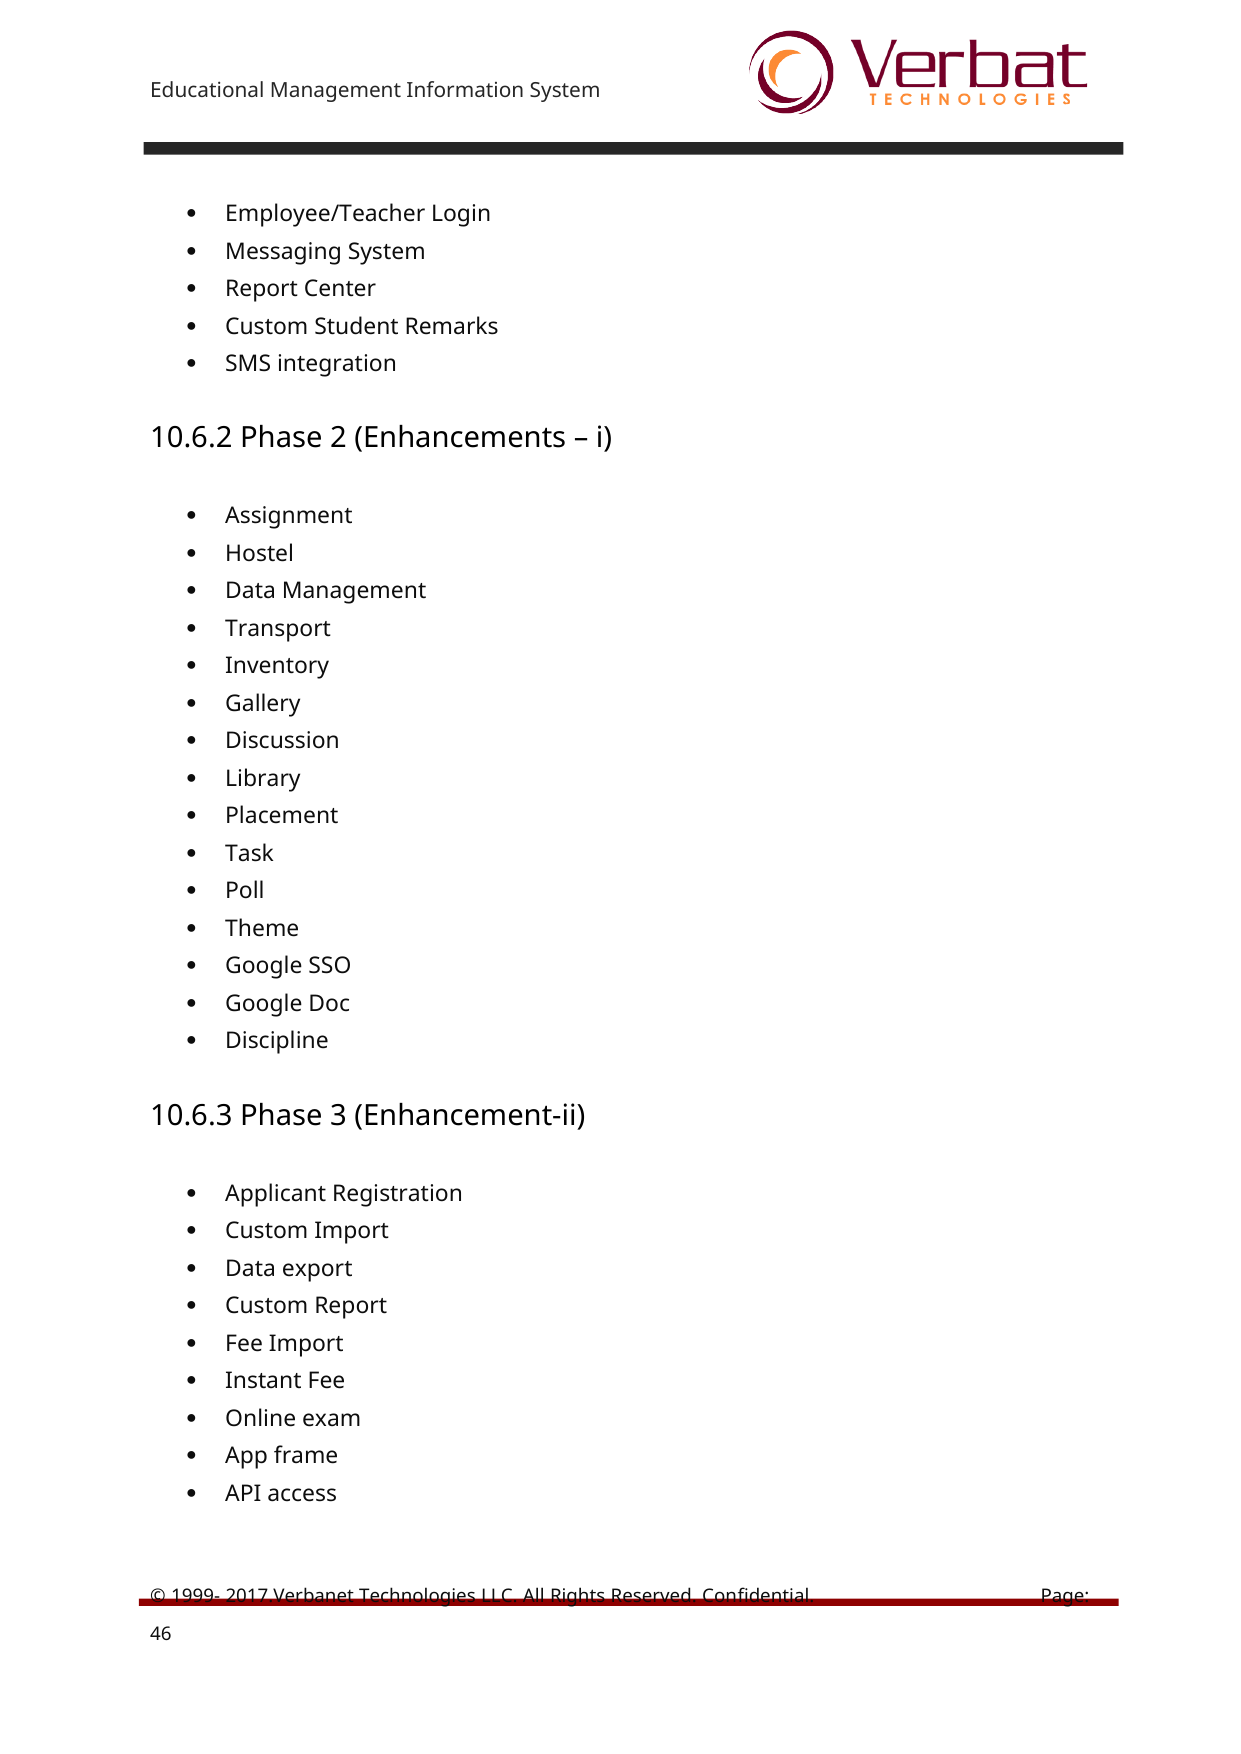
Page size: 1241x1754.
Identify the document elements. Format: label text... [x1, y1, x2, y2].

list Task [187, 831, 1090, 869]
list Gallery [187, 681, 1090, 719]
list Inventory [187, 644, 1090, 681]
list Applicant Registration [187, 1171, 1090, 1208]
list Placement [187, 794, 1090, 831]
list Report Center [187, 267, 1090, 304]
list App frame [187, 1433, 1090, 1471]
list Transport [187, 606, 1090, 644]
list Online exam [187, 1396, 1090, 1433]
list Data Management [187, 569, 1090, 606]
list Google Doc [187, 981, 1090, 1019]
list Hostel [187, 531, 1090, 569]
list Assignment [187, 494, 1090, 531]
list Fee Import [187, 1321, 1090, 1358]
list Poll [187, 869, 1090, 906]
list Custom Report [187, 1283, 1090, 1321]
list Custom Import [187, 1208, 1090, 1246]
list Library [187, 756, 1090, 794]
list Instant Fee [187, 1358, 1090, 1396]
list Data export [187, 1246, 1090, 1283]
list Employee/Teacher Login [187, 192, 1090, 229]
list Discussion [187, 719, 1090, 756]
list Google SSO [187, 944, 1090, 981]
subtitle Phase 2 (Enhancements – i) [150, 417, 1090, 456]
list Custom Student Remarks [187, 304, 1090, 342]
list Messaging System [187, 229, 1090, 267]
list Discipline [187, 1019, 1090, 1056]
list SMS integration [187, 342, 1090, 379]
list API access [187, 1471, 1090, 1508]
list Theme [187, 906, 1090, 944]
subtitle Phase 3 (Enhancement-ii) [150, 1094, 1090, 1133]
picture [745, 26, 1089, 114]
